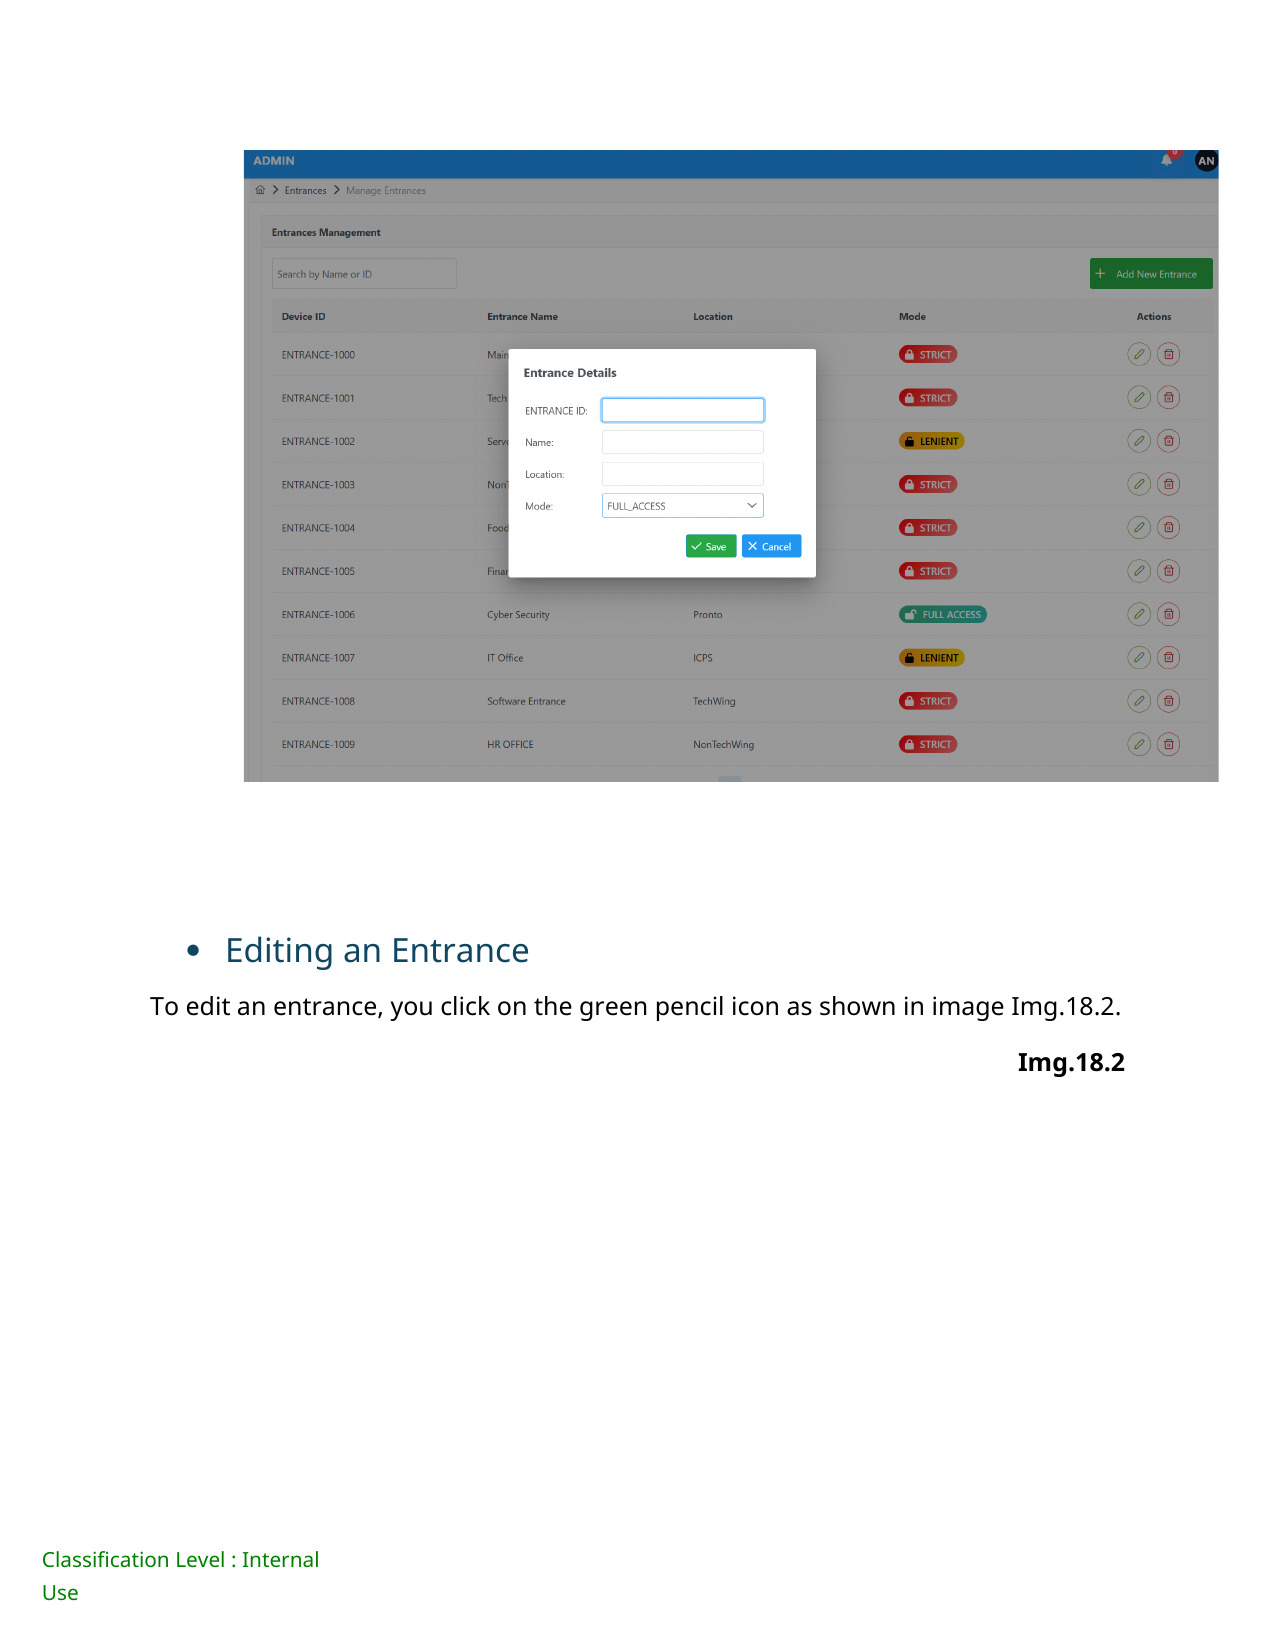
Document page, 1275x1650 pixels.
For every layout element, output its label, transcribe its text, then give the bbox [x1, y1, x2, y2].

subtitle Editing an Entrance [187, 927, 1125, 973]
text To edit an entrance, you click on the green pencil icon as shown in image Img.18.2. [150, 988, 1125, 1022]
text Img.18.2 [150, 1044, 1125, 1078]
